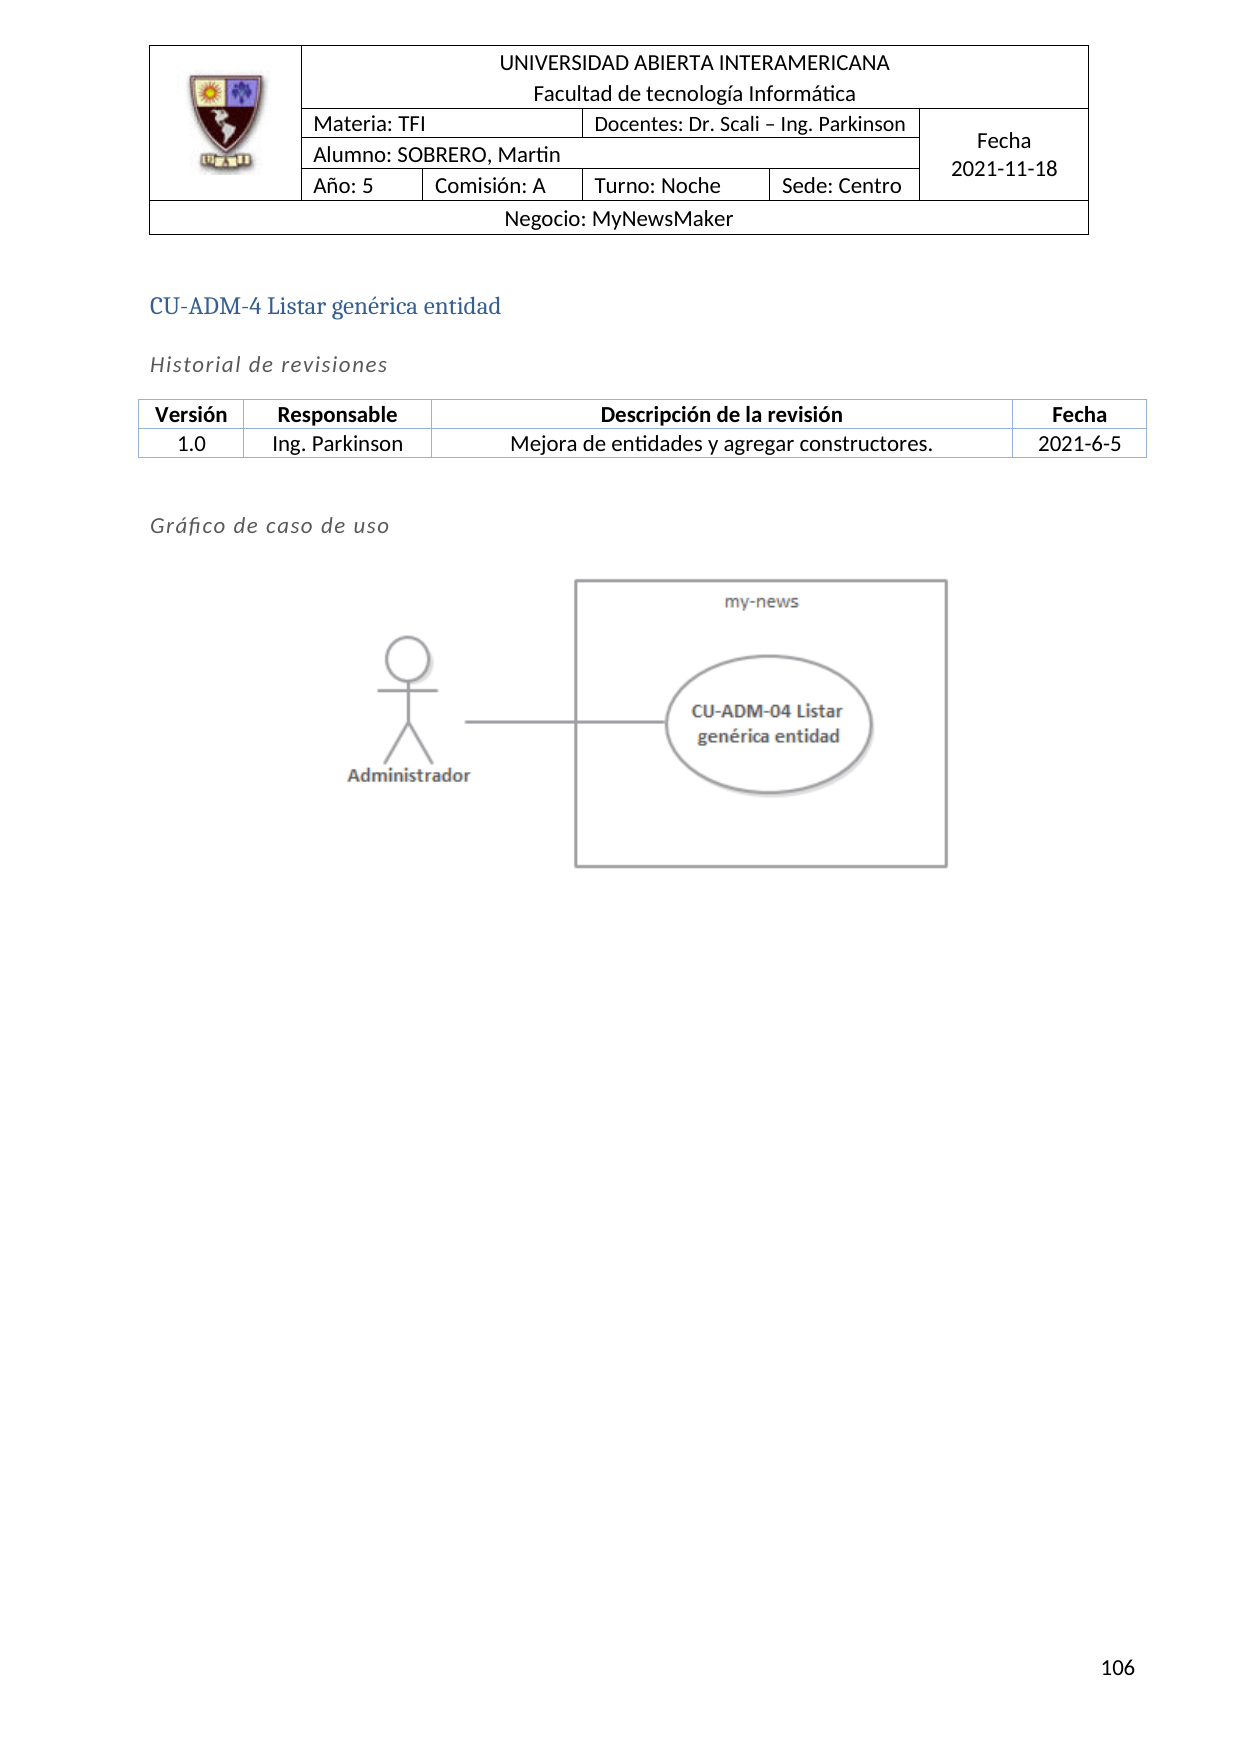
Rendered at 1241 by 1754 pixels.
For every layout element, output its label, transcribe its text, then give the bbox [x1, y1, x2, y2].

table_cell Ing. Parkinson [244, 429, 431, 457]
table_header Responsable [244, 400, 431, 428]
picture [175, 67, 276, 180]
subtitle CU-ADM-4 Listar genérica entidad [150, 292, 1135, 321]
table_header Fecha [1013, 400, 1146, 428]
subtitle Gráfico de caso de uso [150, 511, 1135, 539]
subtitle Historial de revisiones [150, 350, 1135, 378]
table_cell 1.0 [139, 429, 243, 457]
table_header Versión [139, 400, 243, 428]
picture [329, 559, 956, 881]
table_header Descripción de la revisión [432, 400, 1012, 428]
table_cell Mejora de entidades y agregar constructores. [432, 429, 1012, 457]
table_cell 2021-6-5 [1013, 429, 1146, 457]
